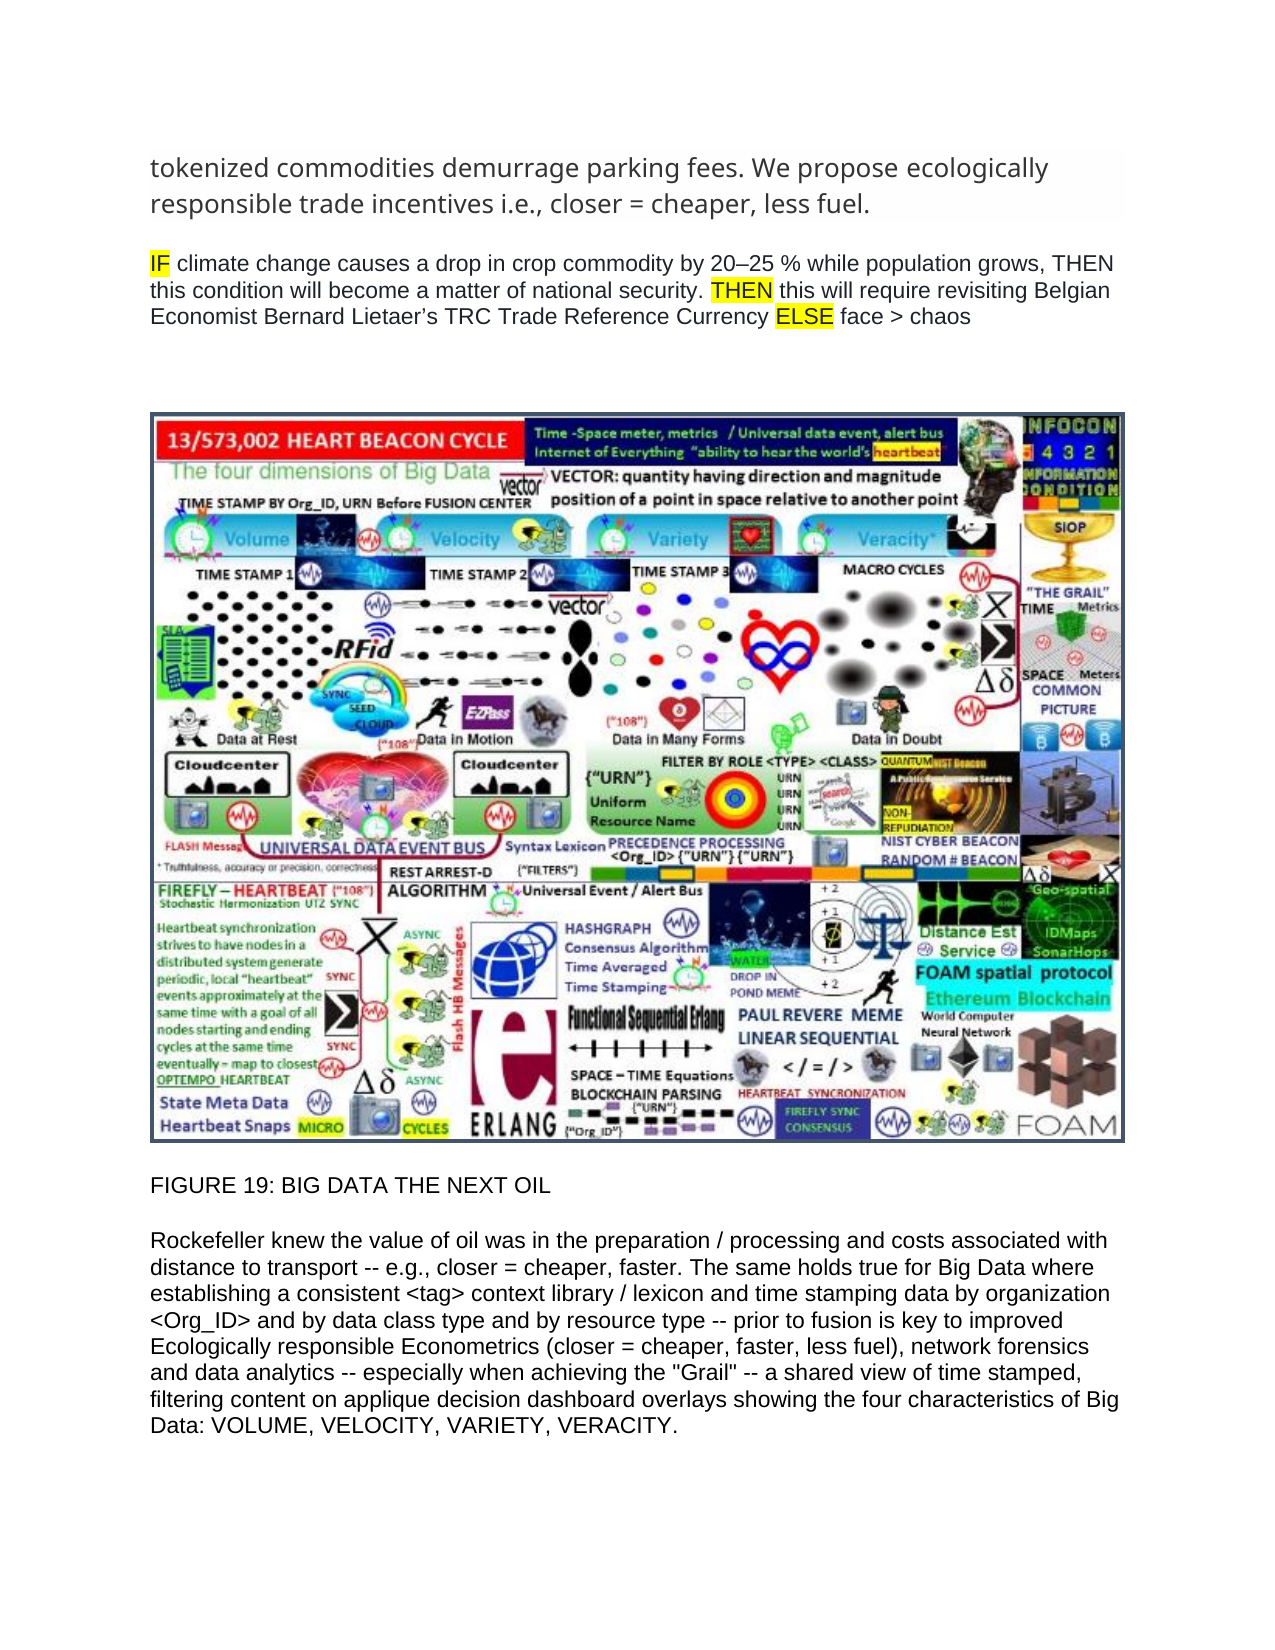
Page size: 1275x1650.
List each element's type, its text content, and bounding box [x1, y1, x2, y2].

picture [154, 416, 1121, 1139]
text FIGURE 19: BIG DATA THE NEXT OIL [150, 1172, 1125, 1198]
text Rockefeller knew the value of oil was in the preparation / processing and costs associated with distance to transport -- e.g., closer = cheaper, faster. The same holds true for Big Data where establishing a consistent <tag> context library / lexicon and time stamping data by organization <Org_ID> and by data class type and by resource type -- prior to fusion is key to improved Ecologically responsible Econometrics (closer = cheaper, faster, less fuel), network forensics and data analytics -- especially when achieving the "Grail" -- a shared view of time stamped, filtering content on applique decision dashboard overlays showing the four characteristics of Big Data: VOLUME, VELOCITY, VARIETY, VERACITY. [150, 1227, 1125, 1438]
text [150, 150, 1125, 221]
